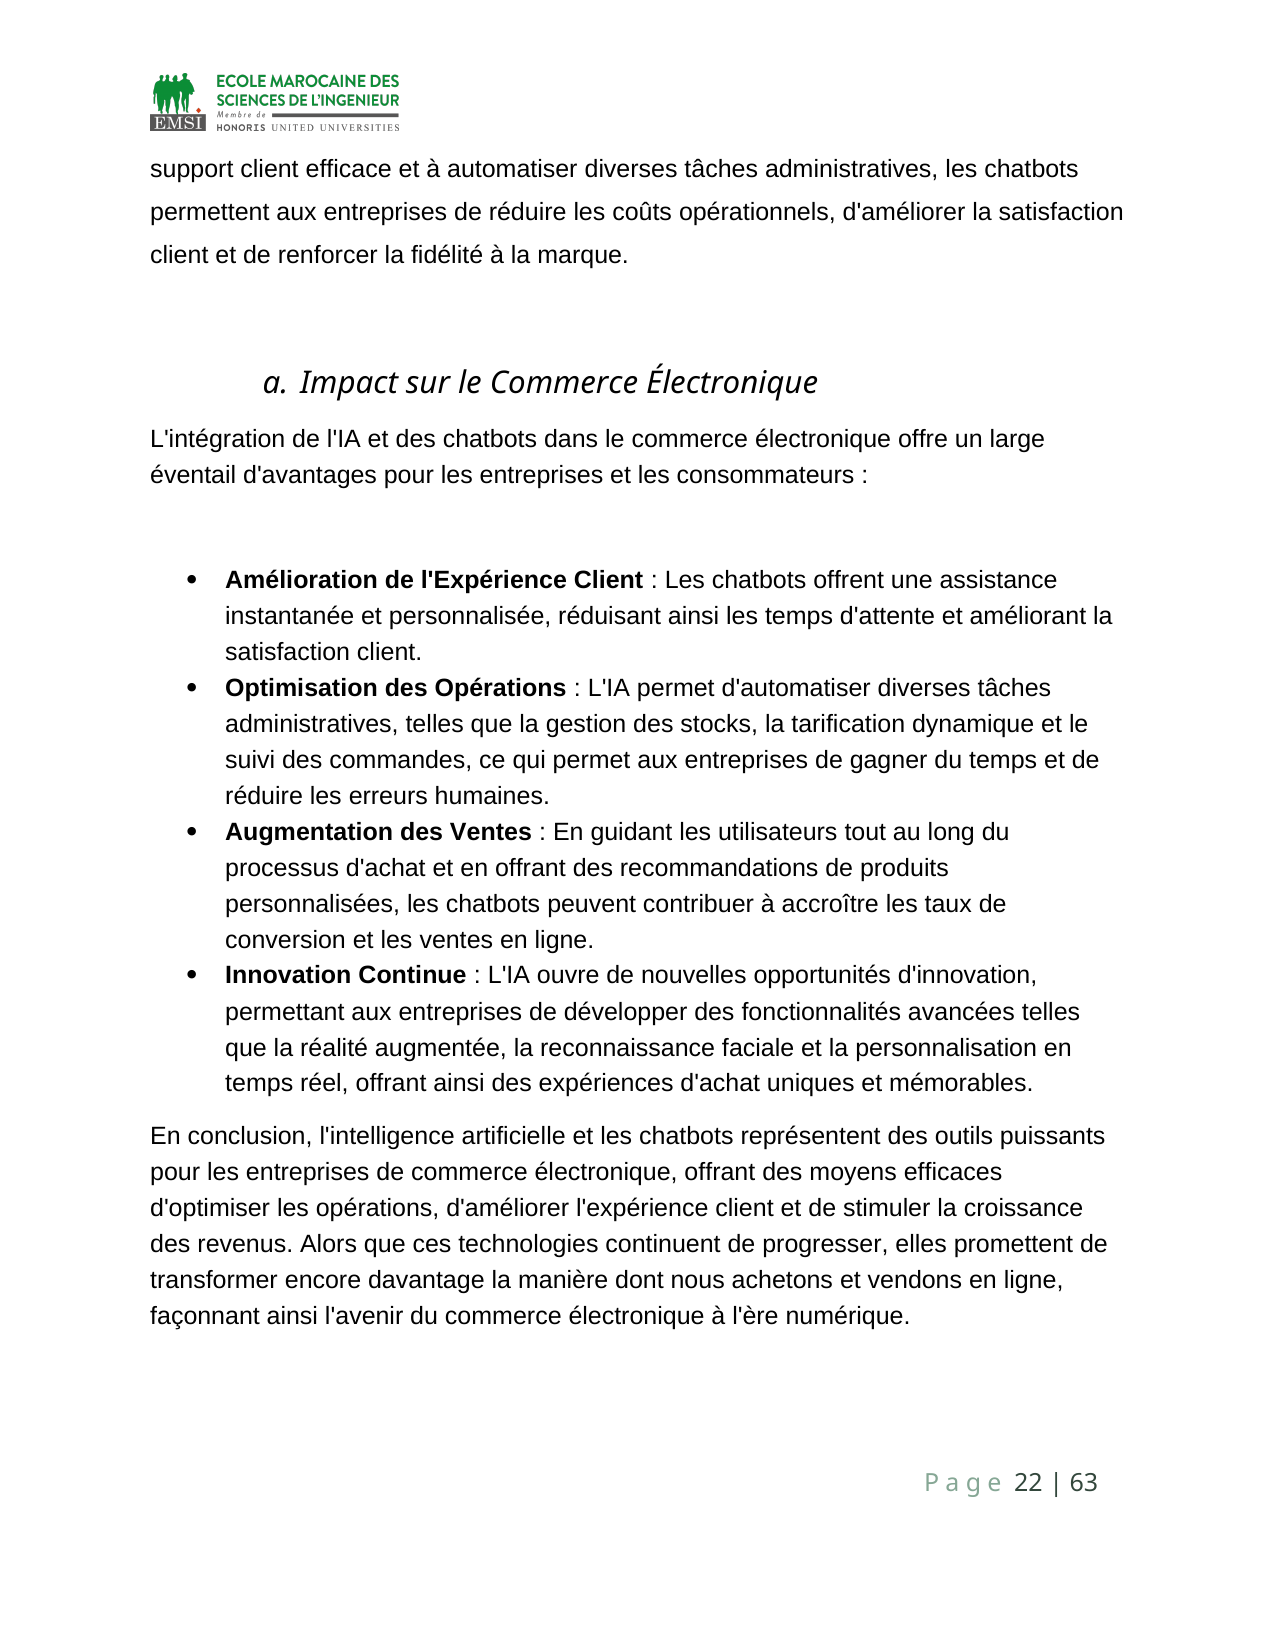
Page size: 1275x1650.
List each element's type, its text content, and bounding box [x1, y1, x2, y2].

list Augmentation des Ventes : En guidant les utilisateurs tout au long du processus d'achat et en offrant des recommandations de produits personnalisées, les chatbots peuvent contribuer à accroître les taux de conversion et les ventes en ligne. [187, 817, 1125, 953]
list Innovation Continue : L'IA ouvre de nouvelles opportunités d'innovation, permettant aux entreprises de développer des fonctionnalités avancées telles que la réalité augmentée, la reconnaissance faciale et la personnalisation en temps réel, offrant ainsi des expériences d'achat uniques et mémorables. [187, 961, 1125, 1097]
text L'intégration de l'IA et des chatbots dans le commerce électronique offre un large éventail d'avantages pour les entreprises et les consommateurs : [150, 424, 1125, 488]
text En conclusion, l'intelligence artificielle et les chatbots représentent des outils puissants pour les entreprises de commerce électronique, offrant des moyens efficaces d'optimiser les opérations, d'améliorer l'expérience client et de stimuler la croissance des revenus. Alors que ces technologies continuent de progresser, elles promettent de transformer encore davantage la manière dont nous achetons et vendons en ligne, façonnant ainsi l'avenir du commerce électronique à l'ère numérique. [150, 1121, 1125, 1329]
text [150, 154, 1125, 269]
subtitle Impact sur le Commerce Électronique [262, 360, 1125, 402]
list Optimisation des Opérations : L'IA permet d'automatiser diverses tâches administratives, telles que la gestion des stocks, la tarification dynamique et le suivi des commandes, ce qui permet aux entreprises de gagner du temps et de réduire les erreurs humaines. [187, 673, 1125, 809]
picture [150, 73, 399, 131]
list Amélioration de l'Expérience Client : Les chatbots offrent une assistance instantanée et personnalisée, réduisant ainsi les temps d'attente et améliorant la satisfaction client. [187, 565, 1125, 666]
